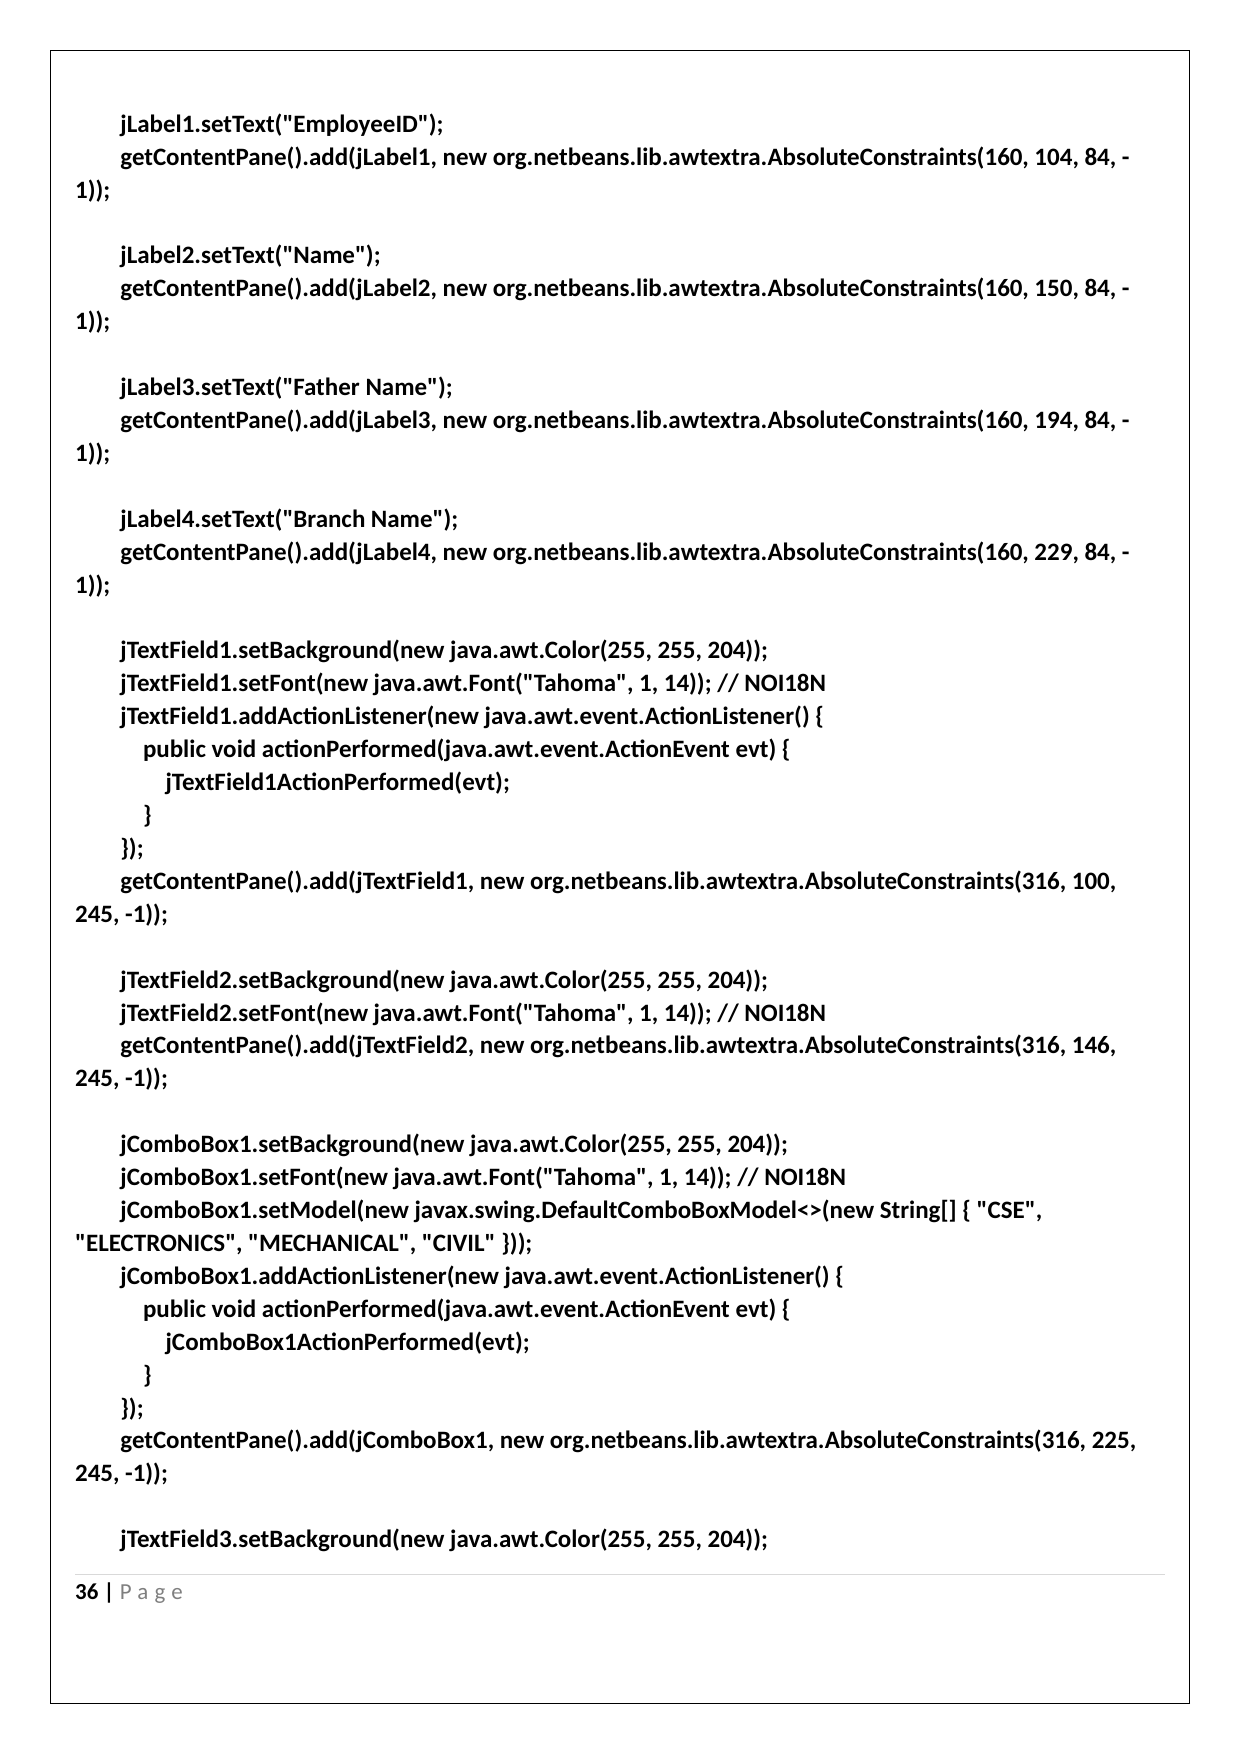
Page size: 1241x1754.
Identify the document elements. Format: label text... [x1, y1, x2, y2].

text jTextField1.setFont(new java.awt.Font("Tahoma", 1, 14)); // NOI18N [75, 667, 1165, 698]
text jComboBox1.setBackground(new java.awt.Color(255, 255, 204)); [75, 1128, 1165, 1159]
text jTextField2.setBackground(new java.awt.Color(255, 255, 204)); [75, 964, 1165, 994]
text getContentPane().add(jLabel1, new org.netbeans.lib.awtextra.AbsoluteConstraints(160, 104, 84, -1)); [75, 141, 1165, 204]
text jTextField1.addActionListener(new java.awt.event.ActionListener() { [75, 700, 1165, 731]
text }); [75, 1392, 1165, 1422]
text jComboBox1.addActionListener(new java.awt.event.ActionListener() { [75, 1260, 1165, 1291]
text jTextField1ActionPerformed(evt); [75, 766, 1165, 797]
text jLabel3.setText("Father Name"); [75, 371, 1165, 402]
text getContentPane().add(jLabel3, new org.netbeans.lib.awtextra.AbsoluteConstraints(160, 194, 84, -1)); [75, 404, 1165, 468]
text jTextField2.setFont(new java.awt.Font("Tahoma", 1, 14)); // NOI18N [75, 997, 1165, 1027]
text getContentPane().add(jTextField1, new org.netbeans.lib.awtextra.AbsoluteConstraints(316, 100, 245, -1)); [75, 865, 1165, 928]
text getContentPane().add(jTextField2, new org.netbeans.lib.awtextra.AbsoluteConstraints(316, 146, 245, -1)); [75, 1029, 1165, 1093]
text }); [75, 832, 1165, 863]
text jComboBox1.setModel(new javax.swing.DefaultComboBoxModel<>(new String[] { "CSE", "ELECTRONICS", "MECHANICAL", "CIVIL" })); [75, 1194, 1165, 1258]
text } [75, 799, 1165, 830]
text jComboBox1.setFont(new java.awt.Font("Tahoma", 1, 14)); // NOI18N [75, 1161, 1165, 1192]
text } [75, 1359, 1165, 1389]
text jComboBox1ActionPerformed(evt); [75, 1326, 1165, 1356]
text jTextField3.setBackground(new java.awt.Color(255, 255, 204)); [75, 1523, 1165, 1554]
text jLabel4.setText("Branch Name"); [75, 503, 1165, 533]
text getContentPane().add(jLabel4, new org.netbeans.lib.awtextra.AbsoluteConstraints(160, 229, 84, -1)); [75, 536, 1165, 599]
text getContentPane().add(jLabel2, new org.netbeans.lib.awtextra.AbsoluteConstraints(160, 150, 84, -1)); [75, 272, 1165, 336]
text jTextField1.setBackground(new java.awt.Color(255, 255, 204)); [75, 634, 1165, 665]
text getContentPane().add(jComboBox1, new org.netbeans.lib.awtextra.AbsoluteConstraints(316, 225, 245, -1)); [75, 1424, 1165, 1488]
text public void actionPerformed(java.awt.event.ActionEvent evt) { [75, 1293, 1165, 1323]
text public void actionPerformed(java.awt.event.ActionEvent evt) { [75, 733, 1165, 764]
text jLabel1.setText("EmployeeID"); [75, 108, 1165, 138]
text jLabel2.setText("Name"); [75, 239, 1165, 270]
